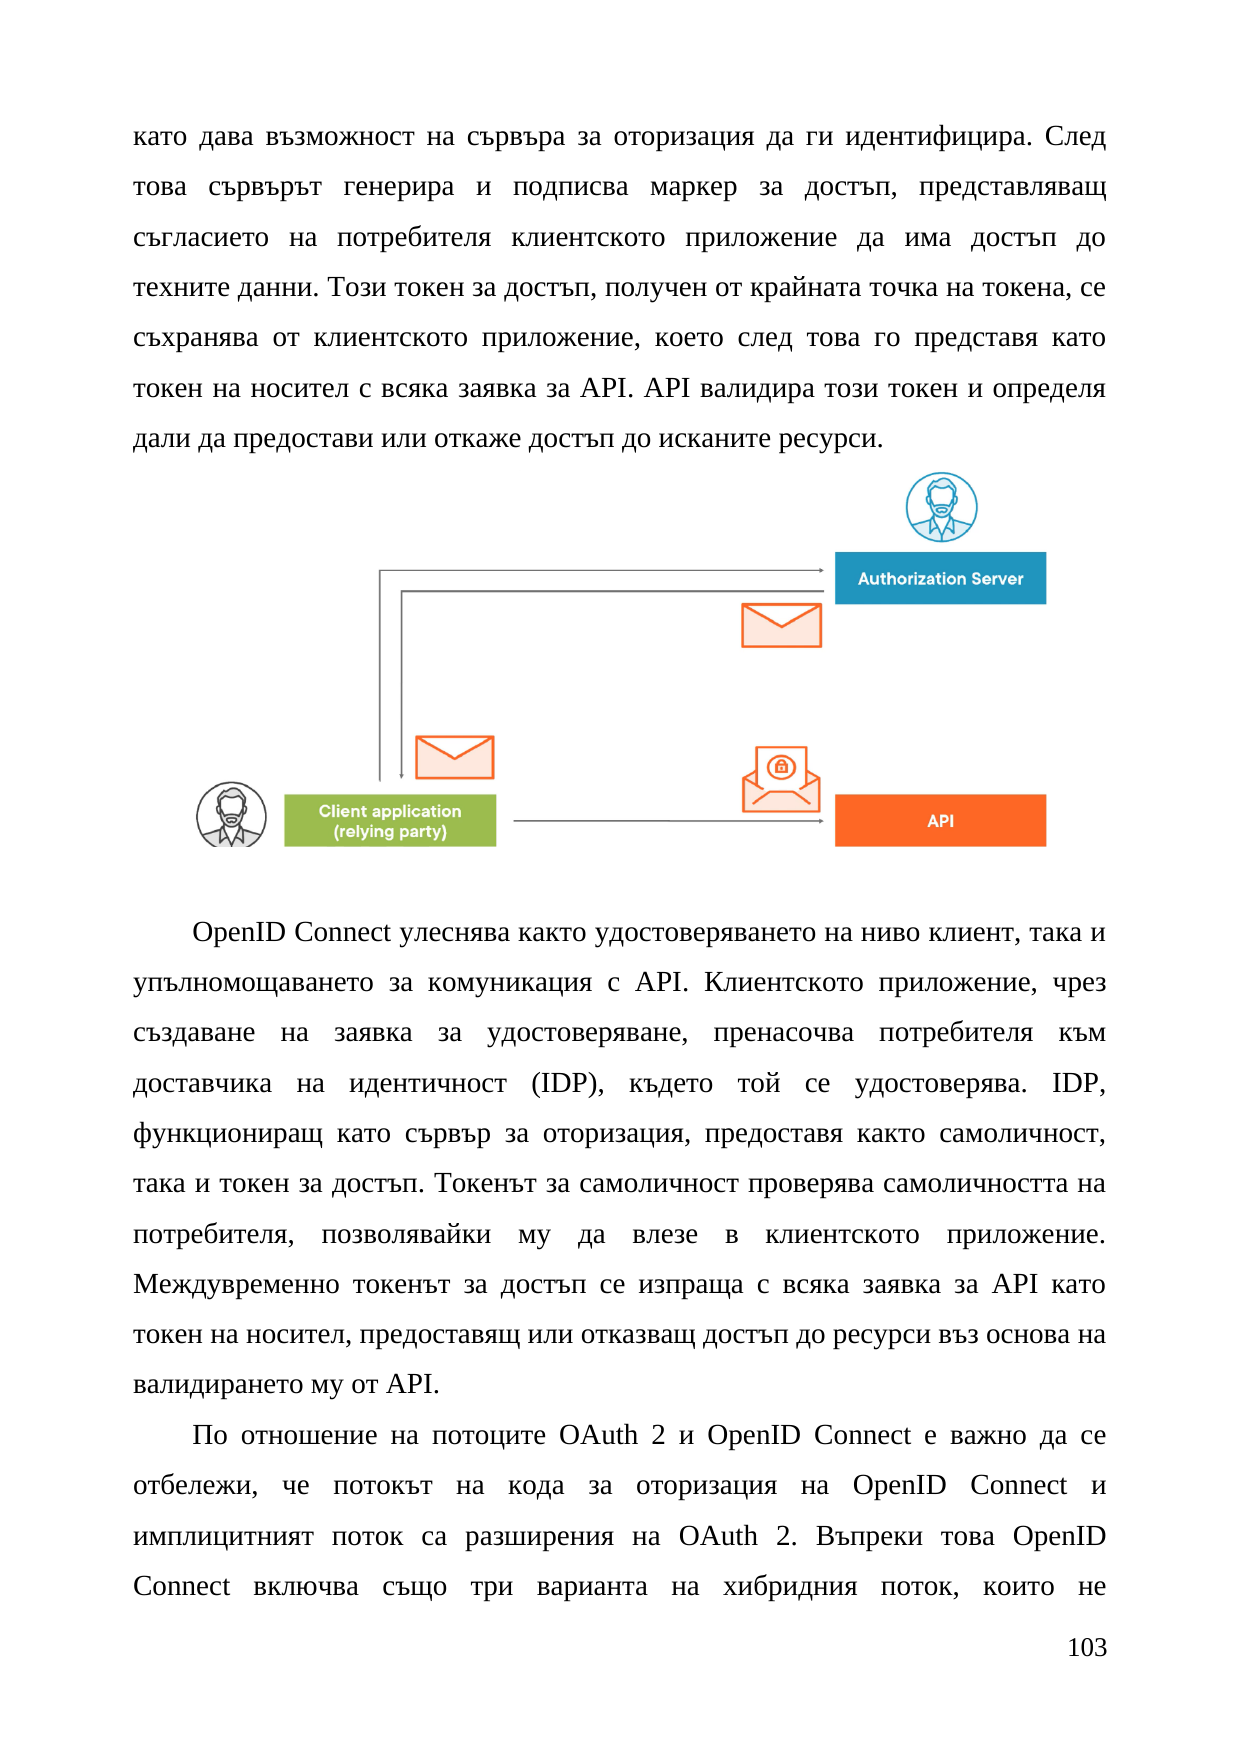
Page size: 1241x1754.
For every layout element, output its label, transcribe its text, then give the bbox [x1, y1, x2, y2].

picture [192, 470, 1047, 847]
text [133, 1417, 1107, 1601]
text OpenID Connect улеснява както удостоверяването на ниво клиент, така и упълномощаването за комуникация с API. Клиентското приложение, чрез създаване на заявка за удостоверяване, пренасочва потребителя към доставчика на идентичност (IDP), където той се удостоверява. IDP, функциониращ като сървър за оторизация, предоставя както самоличност, така и токен за достъп. Токенът за самоличност проверява самоличността на потребителя, позволявайки му да влезе в клиентското приложение. Междувременно токенът за достъп се изпраща с всяка заявка за API като токен на носител, предоставящ или отказващ достъп до ресурси въз основа на валидирането му от API. [133, 914, 1107, 1400]
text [133, 118, 1107, 453]
